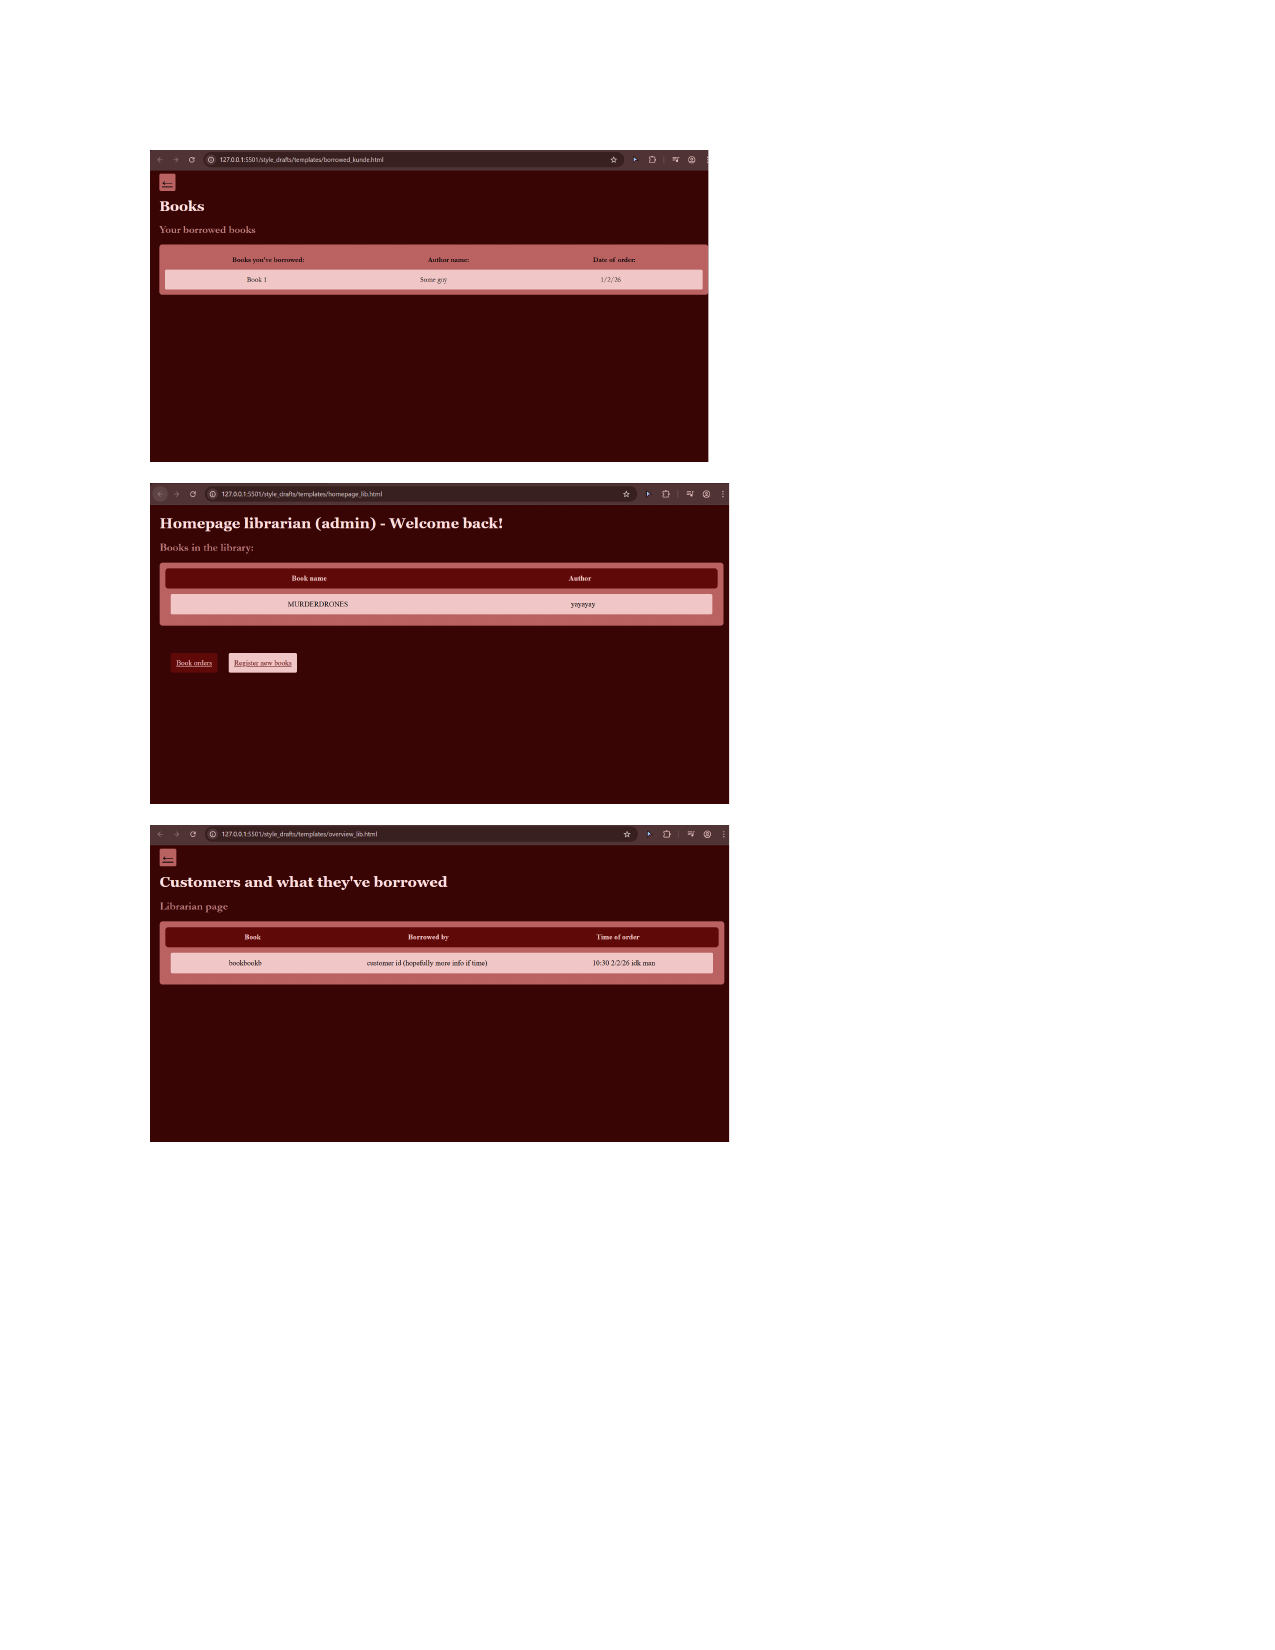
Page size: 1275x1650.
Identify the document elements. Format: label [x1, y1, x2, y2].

picture [150, 150, 709, 462]
picture [150, 825, 730, 1142]
picture [150, 483, 730, 804]
